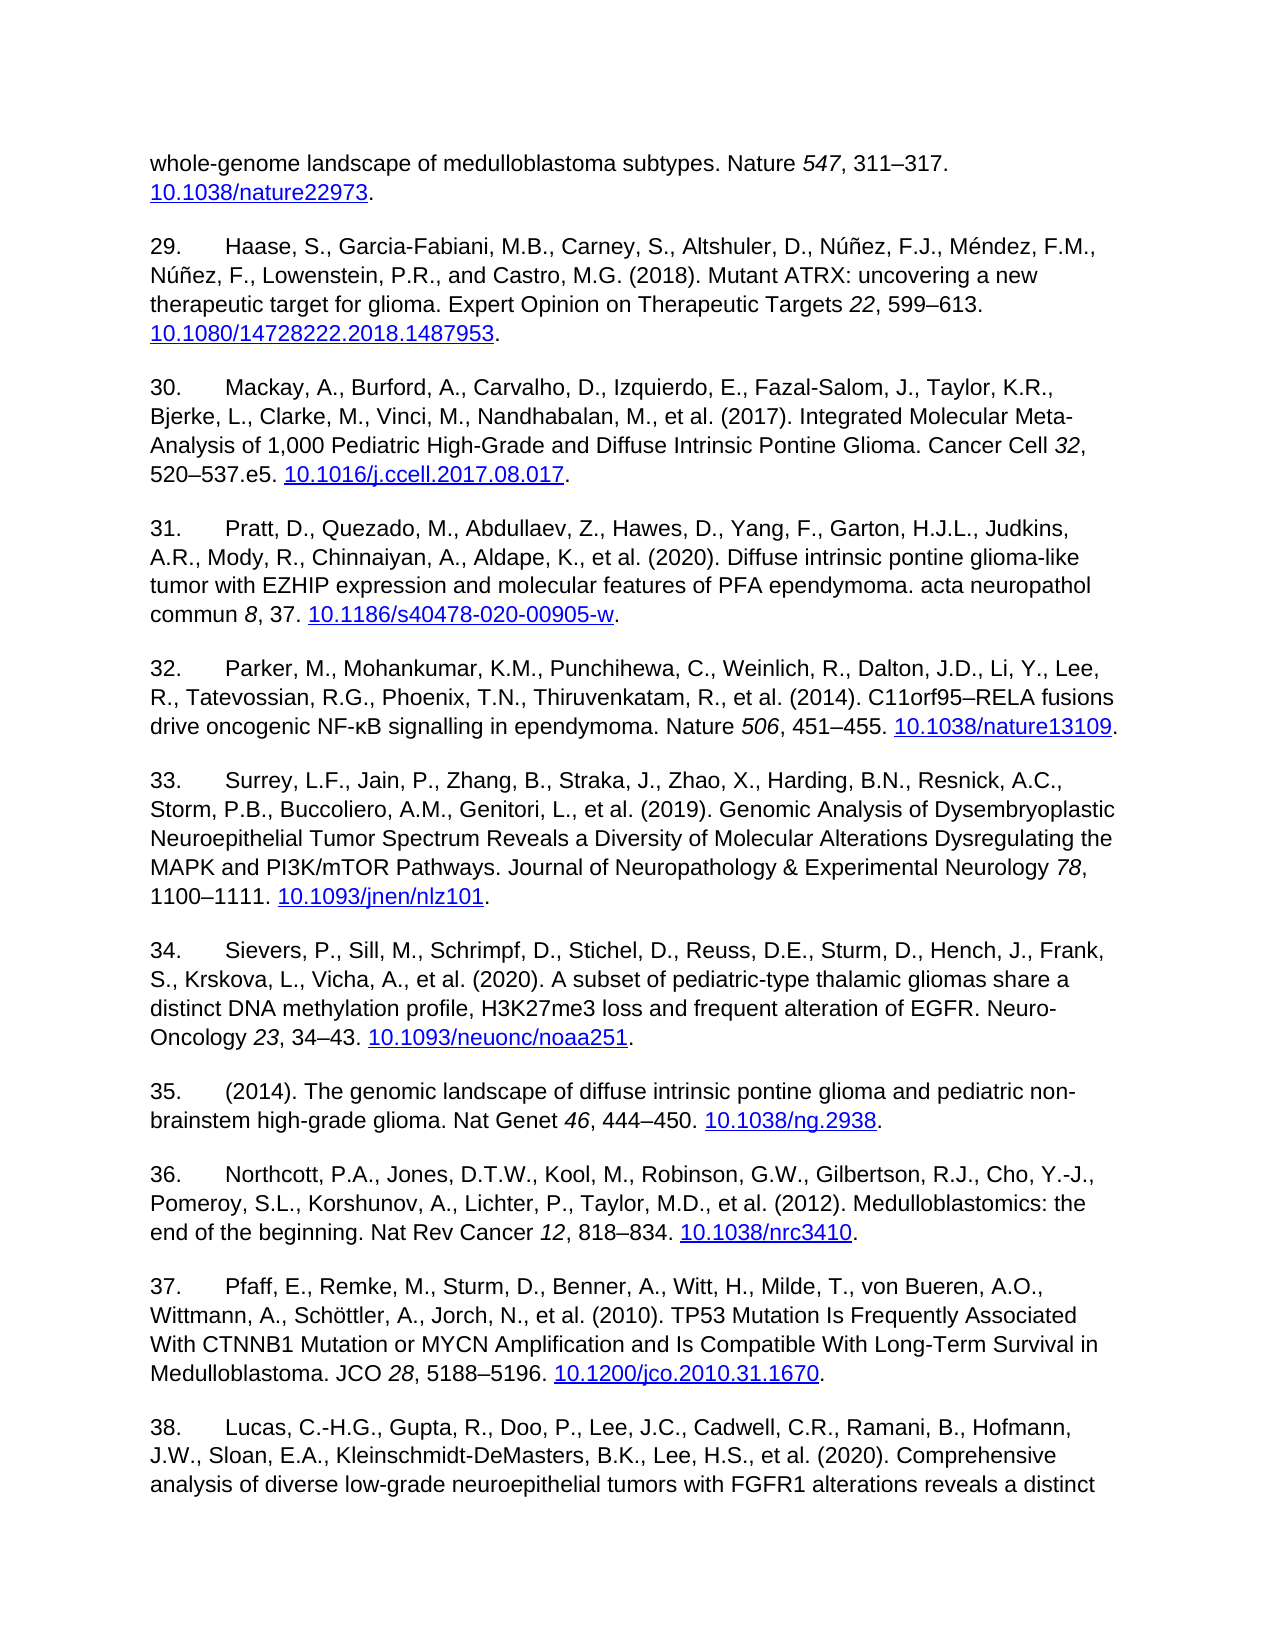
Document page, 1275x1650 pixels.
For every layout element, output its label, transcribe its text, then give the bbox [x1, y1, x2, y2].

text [150, 150, 1125, 205]
text 30. Mackay, A., Burford, A., Carvalho, D., Izquierdo, E., Fazal-Salom, J., Taylor, K.R., Bjerke, L., Clarke, M., Vinci, M., Nandhabalan, M., et al. (2017). Integrated Molecular Meta-Analysis of 1,000 Pediatric High-Grade and Diffuse Intrinsic Pontine Glioma. Cancer Cell 32, 520–537.e5. 10.1016/j.ccell.2017.08.017. [150, 374, 1125, 487]
text 32. Parker, M., Mohankumar, K.M., Punchihewa, C., Weinlich, R., Dalton, J.D., Li, Y., Lee, R., Tatevossian, R.G., Phoenix, T.N., Thiruvenkatam, R., et al. (2014). C11orf95–RELA fusions drive oncogenic NF-κB signalling in ependymoma. Nature 506, 451–455. 10.1038/nature13109. [150, 655, 1125, 740]
text 37. Pfaff, E., Remke, M., Sturm, D., Benner, A., Witt, H., Milde, T., von Bueren, A.O., Wittmann, A., Schöttler, A., Jorch, N., et al. (2010). TP53 Mutation Is Frequently Associated With CTNNB1 Mutation or MYCN Amplification and Is Compatible With Long-Term Survival in Medulloblastoma. JCO 28, 5188–5196. 10.1200/jco.2010.31.1670. [150, 1273, 1125, 1386]
text 35. (2014). The genomic landscape of diffuse intrinsic pontine glioma and pediatric non-brainstem high-grade glioma. Nat Genet 46, 444–450. 10.1038/ng.2938. [150, 1078, 1125, 1133]
text 29. Haase, S., Garcia-Fabiani, M.B., Carney, S., Altshuler, D., Núñez, F.J., Méndez, F.M., Núñez, F., Lowenstein, P.R., and Castro, M.G. (2018). Mutant ATRX: uncovering a new therapeutic target for glioma. Expert Opinion on Therapeutic Targets 22, 599–613. 10.1080/14728222.2018.1487953. [150, 233, 1125, 346]
text 36. Northcott, P.A., Jones, D.T.W., Kool, M., Robinson, G.W., Gilbertson, R.J., Cho, Y.-J., Pomeroy, S.L., Korshunov, A., Lichter, P., Taylor, M.D., et al. (2012). Medulloblastomics: the end of the beginning. Nat Rev Cancer 12, 818–834. 10.1038/nrc3410. [150, 1161, 1125, 1245]
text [150, 1413, 1125, 1498]
text 31. Pratt, D., Quezado, M., Abdullaev, Z., Hawes, D., Yang, F., Garton, H.J.L., Judkins, A.R., Mody, R., Chinnaiyan, A., Aldape, K., et al. (2020). Diffuse intrinsic pontine glioma-like tumor with EZHIP expression and molecular features of PFA ependymoma. acta neuropathol commun 8, 37. 10.1186/s40478-020-00905-w. [150, 514, 1125, 628]
text 33. Surrey, L.F., Jain, P., Zhang, B., Straka, J., Zhao, X., Harding, B.N., Resnick, A.C., Storm, P.B., Buccoliero, A.M., Genitori, L., et al. (2019). Genomic Analysis of Dysembryoplastic Neuroepithelial Tumor Spectrum Reveals a Diversity of Molecular Alterations Dysregulating the MAPK and PI3K/mTOR Pathways. Journal of Neuropathology & Experimental Neurology 78, 1100–1111. 10.1093/jnen/nlz101. [150, 767, 1125, 909]
text 34. Sievers, P., Sill, M., Schrimpf, D., Stichel, D., Reuss, D.E., Sturm, D., Hench, J., Frank, S., Krskova, L., Vicha, A., et al. (2020). A subset of pediatric-type thalamic gliomas share a distinct DNA methylation profile, H3K27me3 loss and frequent alteration of EGFR. Neuro-Oncology 23, 34–43. 10.1093/neuonc/noaa251. [150, 937, 1125, 1050]
